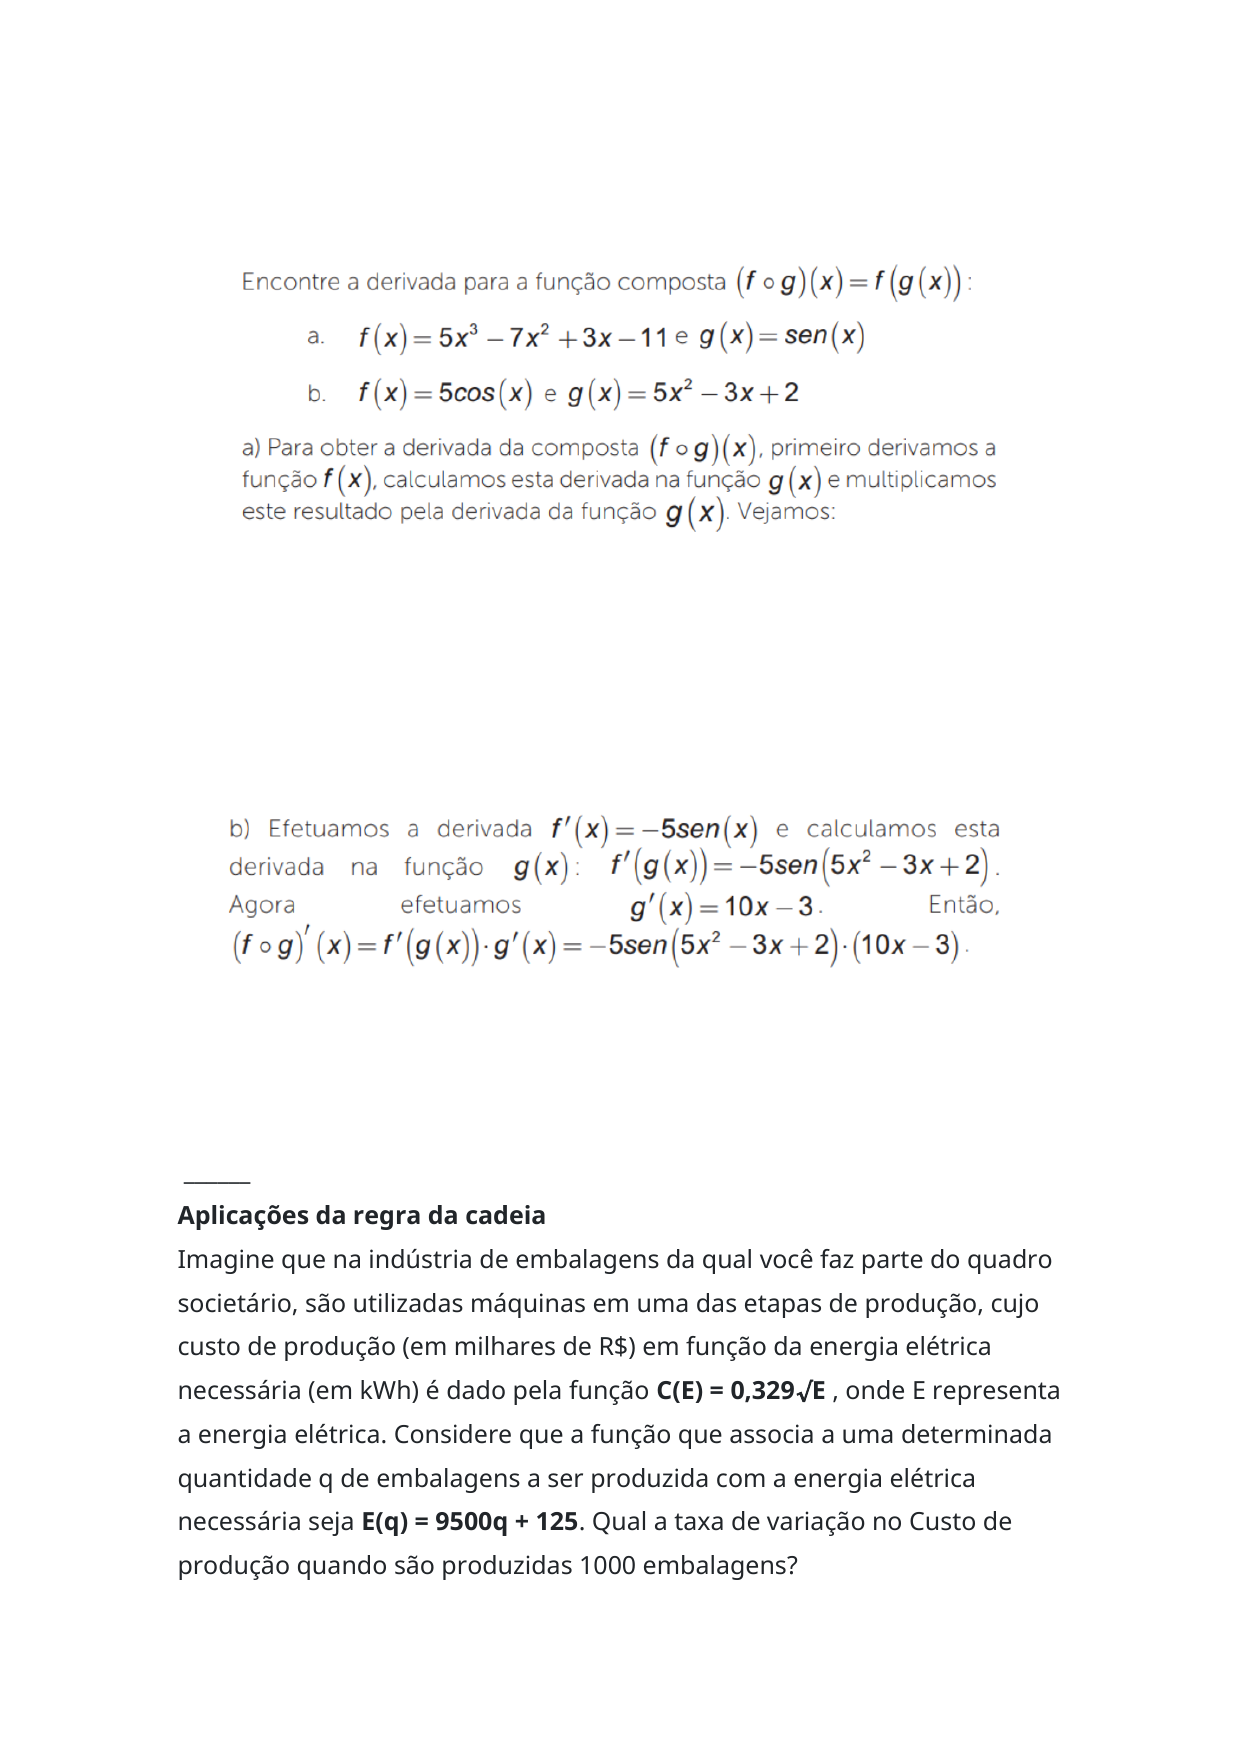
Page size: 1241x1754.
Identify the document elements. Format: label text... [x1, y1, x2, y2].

text Aplicações da regra da cadeia [177, 1188, 1063, 1232]
picture [177, 147, 1063, 1145]
text ______ [177, 1145, 1063, 1188]
text Imagine que na indústria de embalagens da qual você faz parte do quadro societário, são utilizadas máquinas em uma das etapas de produção, cujo custo de produção (em milhares de R$) em função da energia elétrica necessária (em kWh) é dado pela função C(E) = 0,329√E , onde E representa a energia elétrica. Considere que a função que associa a uma determinada quantidade q de embalagens a ser produzida com a energia elétrica necessária seja E(q) = 9500q + 125. Qual a taxa de variação no Custo de produção quando são produzidas 1000 embalagens? [177, 1232, 1063, 1582]
